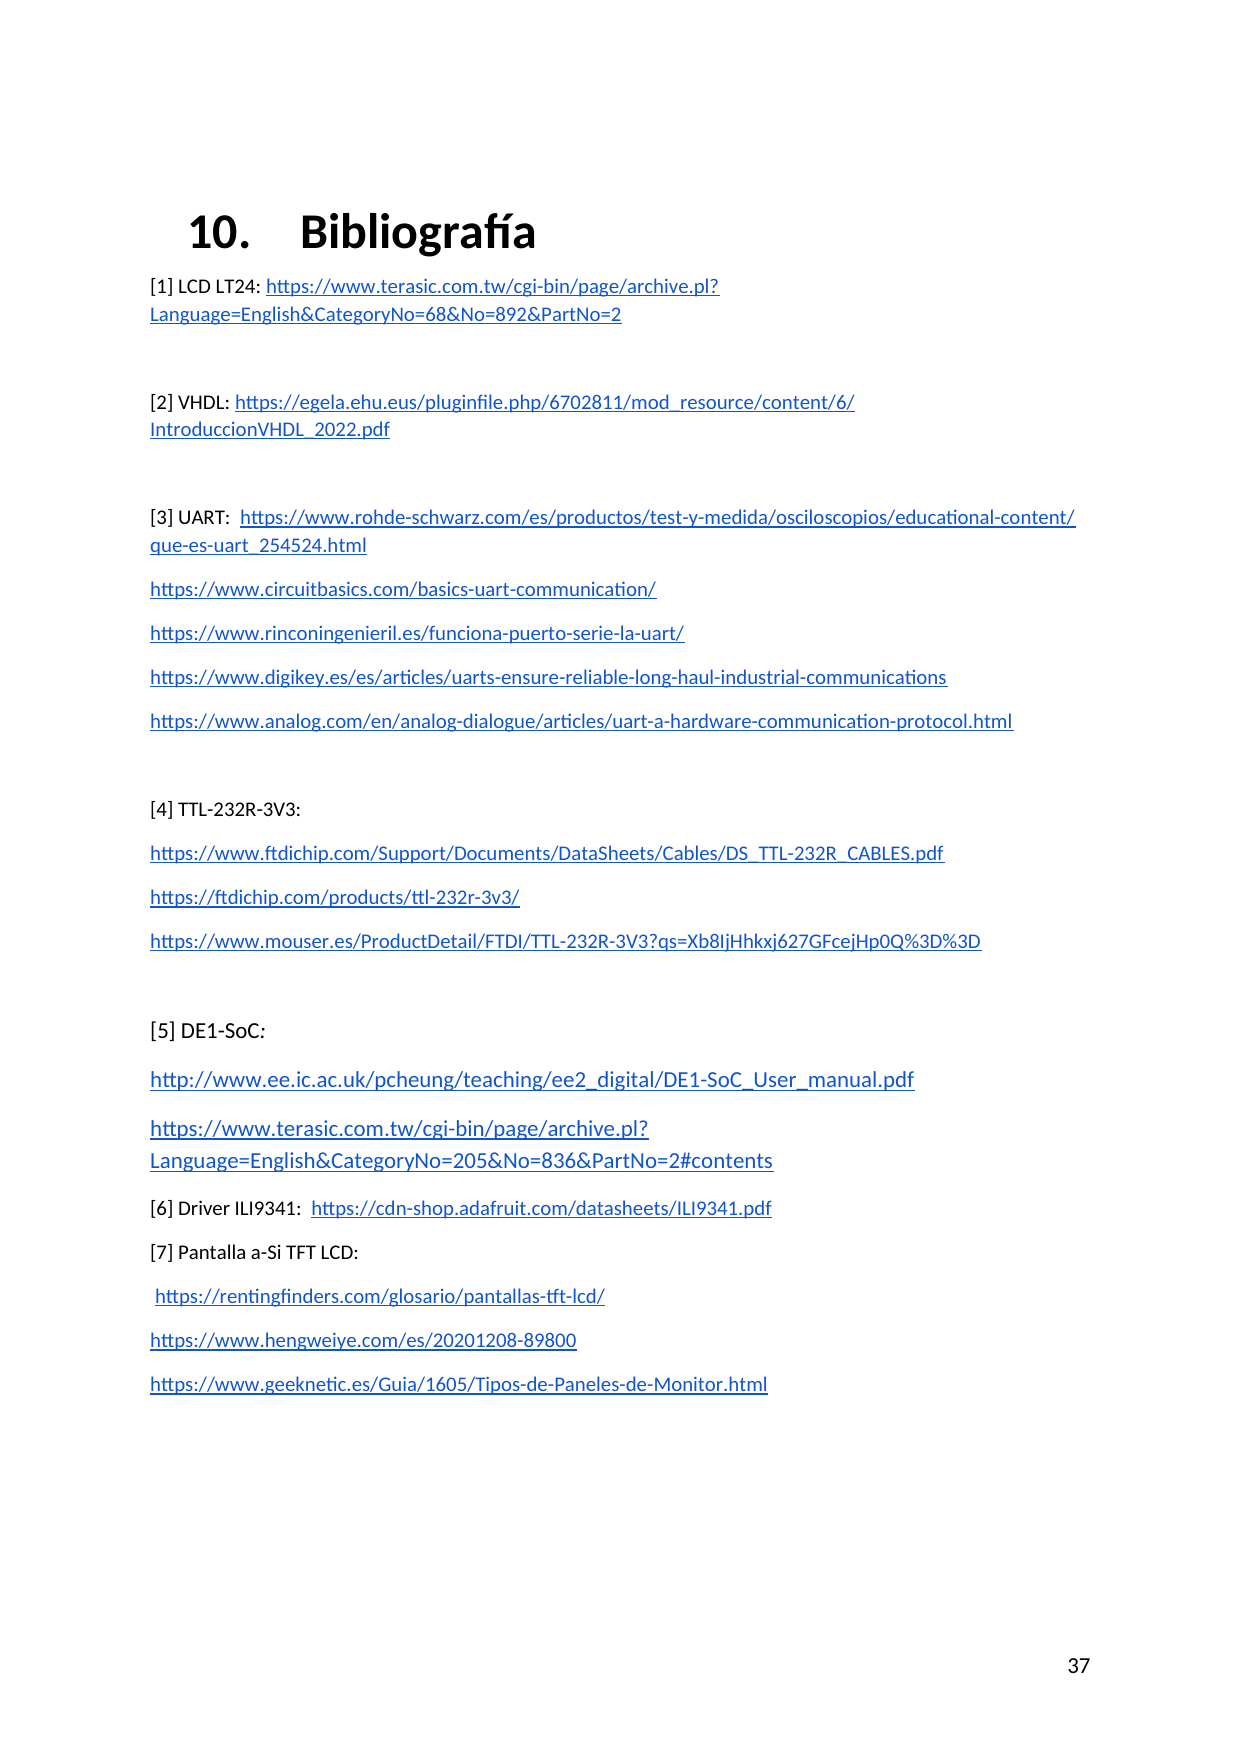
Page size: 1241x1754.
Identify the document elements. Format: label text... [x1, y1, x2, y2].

subtitle Bibliografía [187, 200, 1090, 261]
text https://www.terasic.com.tw/cgi-bin/page/archive.pl?Language=English&CategoryNo=205&No=836&PartNo=2#contents [150, 1114, 1090, 1174]
text [1] LCD LT24: https://www.terasic.com.tw/cgi-bin/page/archive.pl?Language=English&CategoryNo=68&No=892&PartNo=2 [150, 273, 1090, 326]
text [7] Pantalla a-Si TFT LCD: [150, 1239, 1090, 1265]
text https://www.digikey.es/es/articles/uarts-ensure-reliable-long-haul-industrial-communications [150, 664, 1090, 689]
text https://www.mouser.es/ProductDetail/FTDI/TTL-232R-3V3?qs=Xb8IjHhkxj627GFcejHp0Q%3D%3D [150, 928, 1090, 954]
text https://www.analog.com/en/analog-dialogue/articles/uart-a-hardware-communication-protocol.html [150, 708, 1090, 734]
text [5] DE1-SoC: [150, 1017, 1090, 1045]
text https://www.circuitbasics.com/basics-uart-communication/ [150, 576, 1090, 601]
text [2] VHDL: https://egela.ehu.eus/pluginfile.php/6702811/mod_resource/content/6/IntroduccionVHDL_2022.pdf [150, 389, 1090, 442]
text https://www.rinconingenieril.es/funciona-puerto-serie-la-uart/ [150, 620, 1090, 646]
text [6] Driver ILI9341: https://cdn-shop.adafruit.com/datasheets/ILI9341.pdf [150, 1195, 1090, 1221]
text https://www.hengweiye.com/es/20201208-89800 [150, 1328, 1090, 1353]
text https://www.ftdichip.com/Support/Documents/DataSheets/Cables/DS_TTL-232R_CABLES.pdf [150, 840, 1090, 866]
text https://rentingfinders.com/glosario/pantallas-tft-lcd/ [150, 1283, 1090, 1309]
text [3] UART: https://www.rohde-schwarz.com/es/productos/test-y-medida/osciloscopios/educational-content/que-es-uart_254524.html [150, 504, 1090, 557]
text [4] TTL-232R-3V3: [150, 796, 1090, 822]
text http://www.ee.ic.ac.uk/pcheung/teaching/ee2_digital/DE1-SoC_User_manual.pdf [150, 1066, 1090, 1093]
text https://www.geeknetic.es/Guia/1605/Tipos-de-Paneles-de-Monitor.html [150, 1372, 1090, 1397]
text https://ftdichip.com/products/ttl-232r-3v3/ [150, 884, 1090, 910]
